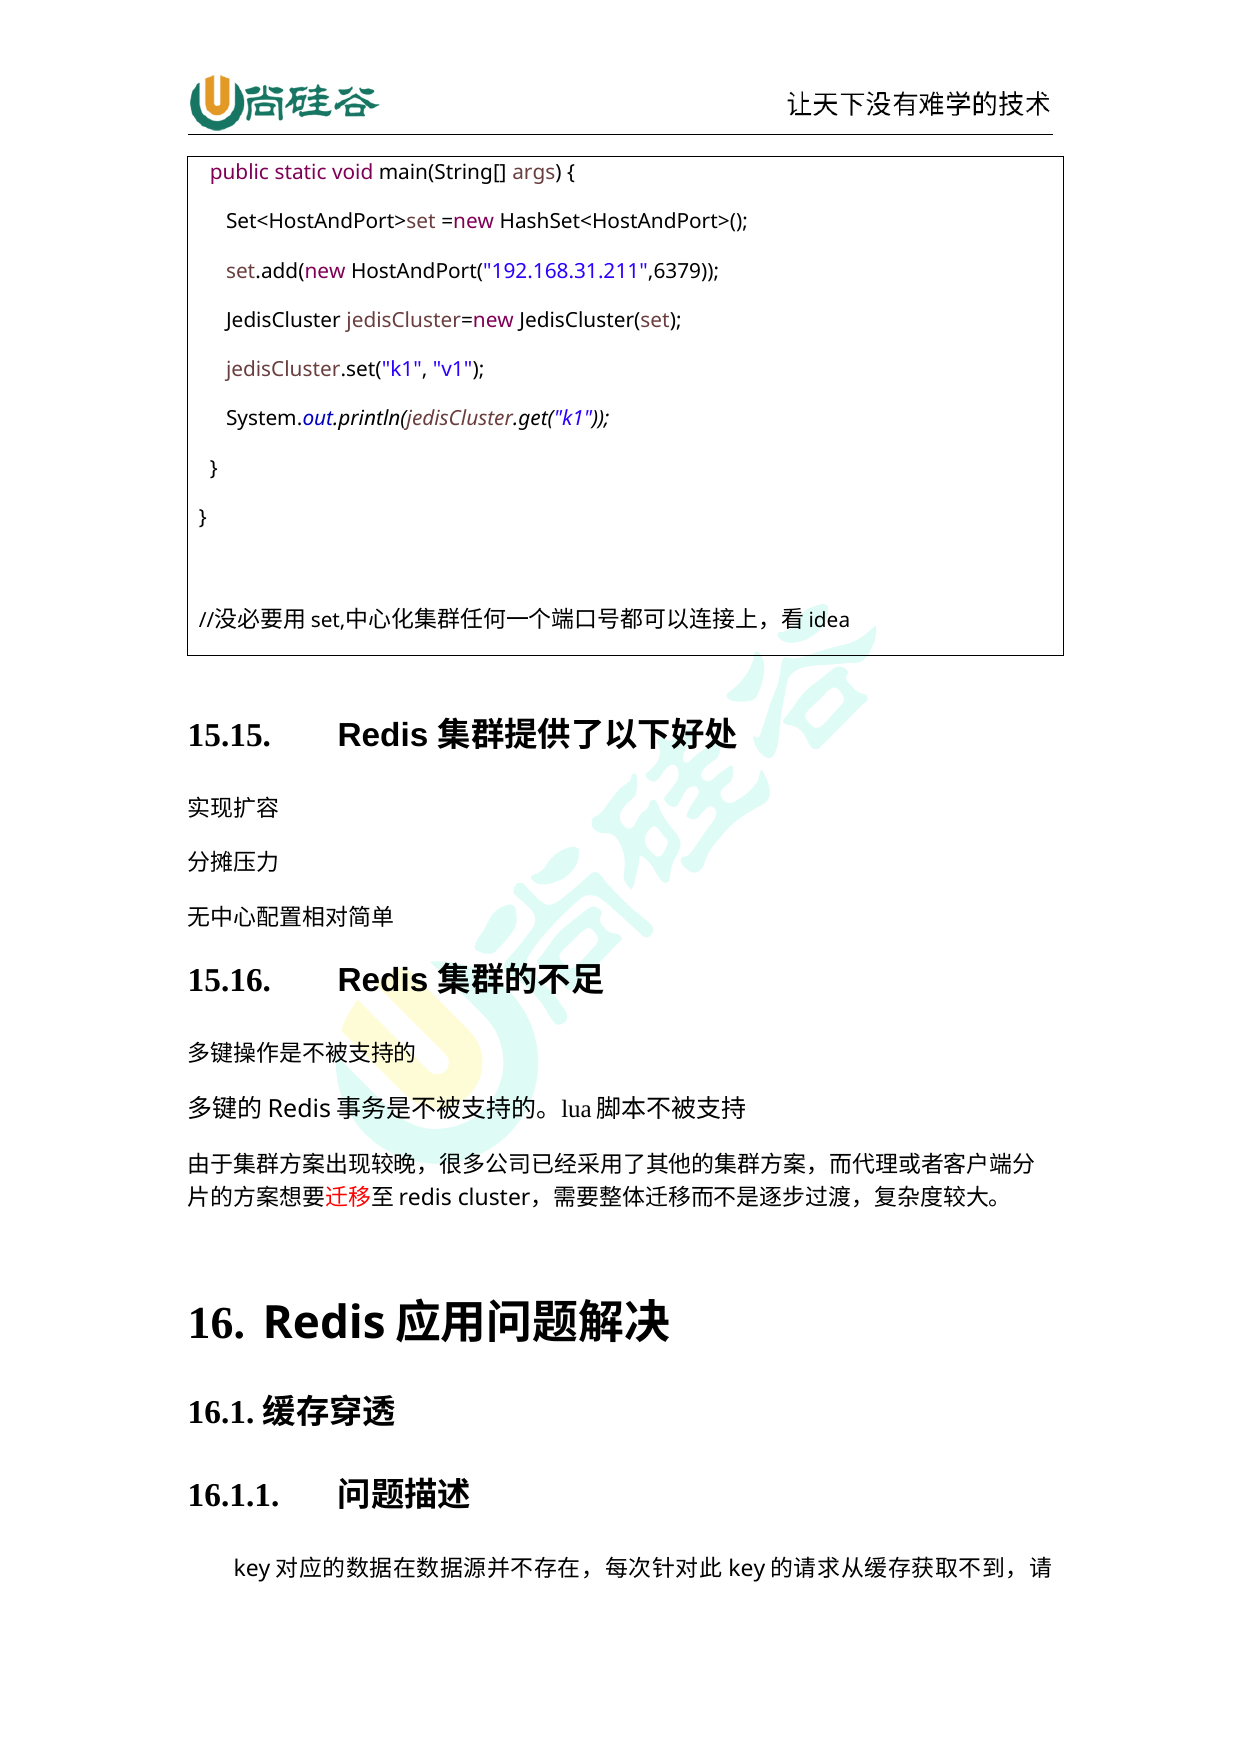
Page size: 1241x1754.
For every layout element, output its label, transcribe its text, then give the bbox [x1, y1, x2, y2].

text 无中心配置相对简单 [187, 898, 1053, 932]
text 多键操作是不被支持的 [187, 1035, 1053, 1068]
picture [187, 73, 1053, 132]
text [187, 1550, 1053, 1583]
list 缓存穿透 [187, 1385, 1053, 1433]
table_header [188, 157, 1063, 655]
text 由于集群方案出现较晚，很多公司已经采用了其他的集群方案，而代理或者客户端分片的方案想要迁移至redis cluster，需要整体迁移而不是逐步过渡，复杂度较大。 [187, 1146, 1053, 1212]
list 问题描述 [187, 1468, 1053, 1516]
text 分摊压力 [187, 844, 1053, 877]
list Redis应用问题解决 [187, 1285, 1053, 1352]
list Redis 集群提供了以下好处 [187, 708, 1053, 756]
list Redis 集群的不足 [187, 952, 1053, 1001]
text 多键的Redis事务是不被支持的。lua脚本不被支持 [187, 1089, 1053, 1125]
text 实现扩容 [187, 790, 1053, 823]
